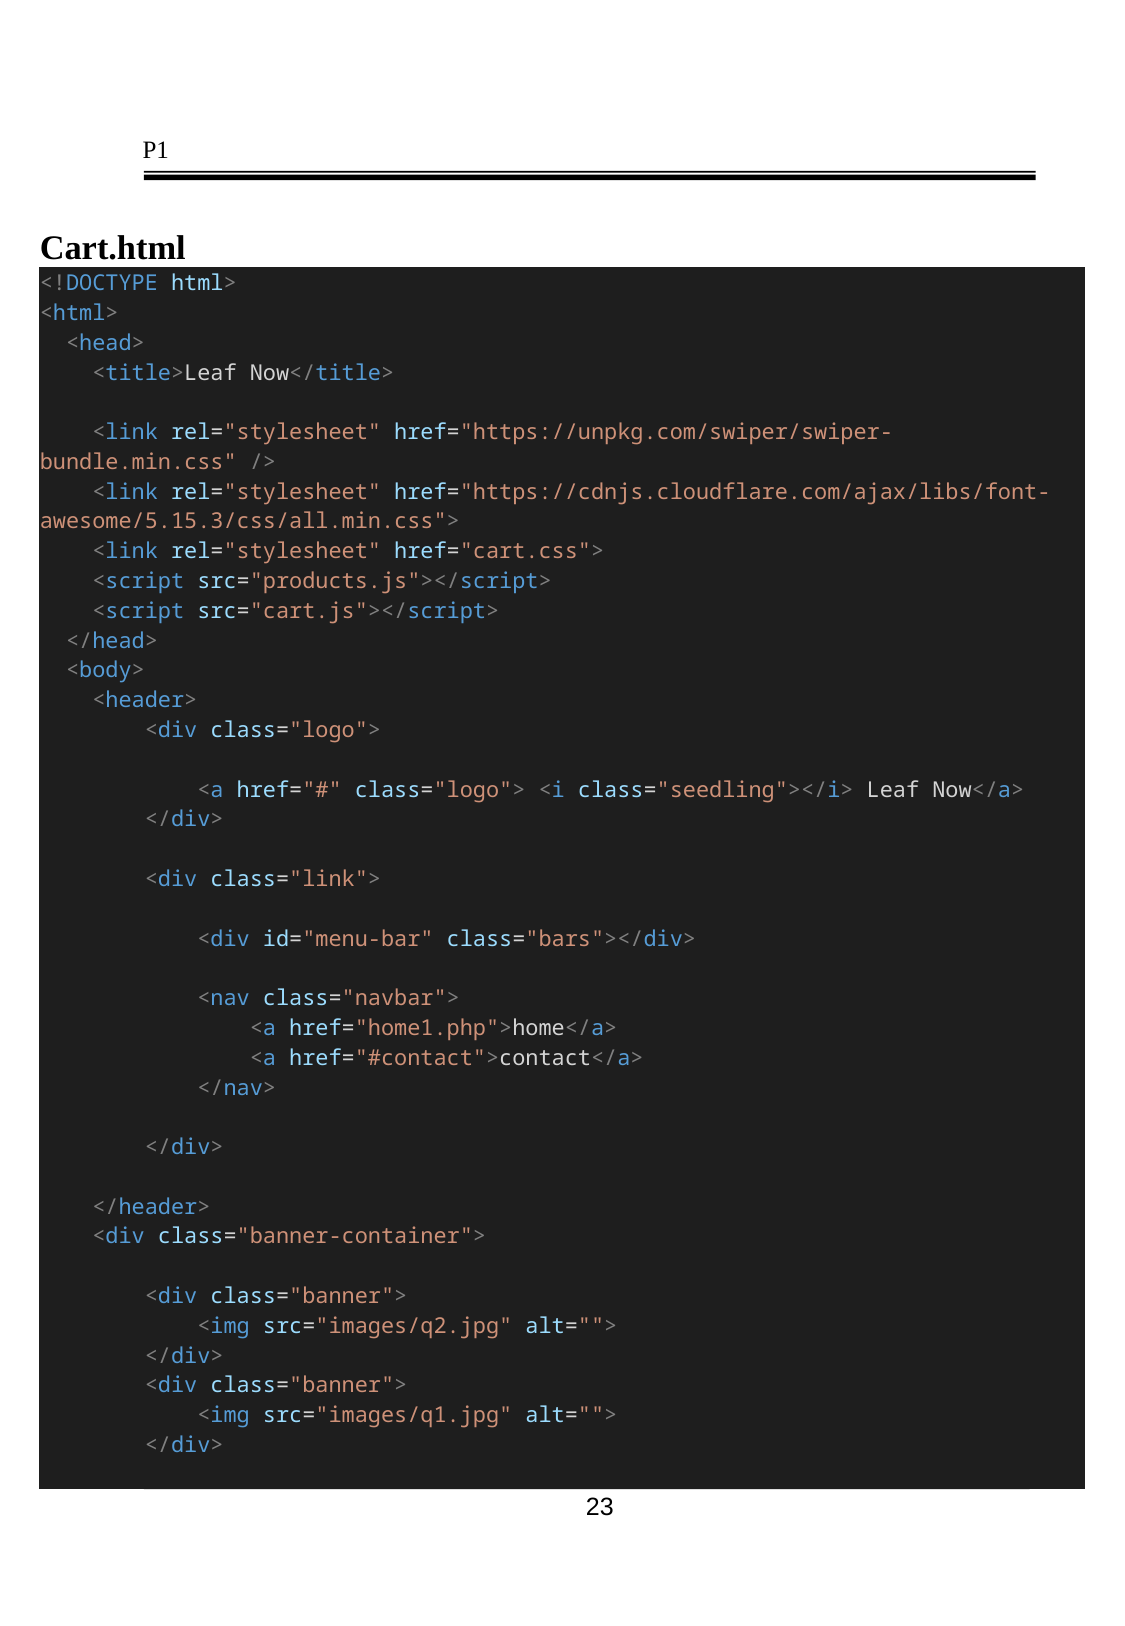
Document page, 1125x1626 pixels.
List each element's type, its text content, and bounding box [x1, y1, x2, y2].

text <script src="products.js"></script> [39, 565, 1085, 595]
text <nav class="navbar"> [39, 982, 1085, 1012]
text </div> [39, 1131, 1085, 1161]
text <head> [39, 327, 1085, 357]
text <div id="menu-bar" class="bars"></div> [39, 923, 1085, 952]
text <div class="banner"> [39, 1369, 1085, 1399]
text </div> [39, 803, 1085, 833]
text <img src="images/q1.jpg" alt=""> [39, 1399, 1085, 1429]
text <script src="cart.js"></script> [39, 595, 1085, 625]
text <div class="logo"> [39, 714, 1085, 744]
text <!DOCTYPE html> [39, 267, 1085, 297]
text <html> [39, 297, 1085, 327]
text </nav> [39, 1072, 1085, 1101]
text <img src="images/q2.jpg" alt=""> [39, 1310, 1085, 1340]
text <body> [39, 654, 1085, 684]
text <div class="banner-container"> [39, 1221, 1085, 1250]
text <a href="#contact">contact</a> [39, 1042, 1085, 1072]
text </header> [39, 1191, 1085, 1221]
text <div class="banner"> [39, 1280, 1085, 1310]
text <link rel="stylesheet" href="https://cdnjs.cloudflare.com/ajax/libs/font-awesome/5.15.3/css/all.min.css"> [39, 476, 1085, 535]
text </div> [39, 1340, 1085, 1369]
subtitle Cart.html [39, 228, 1019, 267]
text </head> [39, 625, 1085, 654]
text <a href="#" class="logo"> <i class="seedling"></i> Leaf Now</a> [39, 774, 1085, 803]
text <div class="link"> [39, 863, 1085, 893]
text <header> [39, 684, 1085, 714]
text <link rel="stylesheet" href="cart.css"> [39, 535, 1085, 565]
text <title>Leaf Now</title> [39, 357, 1085, 386]
text <a href="home1.php">home</a> [39, 1012, 1085, 1042]
text </div> [39, 1429, 1085, 1459]
text <link rel="stylesheet" href="https://unpkg.com/swiper/swiper-bundle.min.css" /> [39, 416, 1085, 476]
